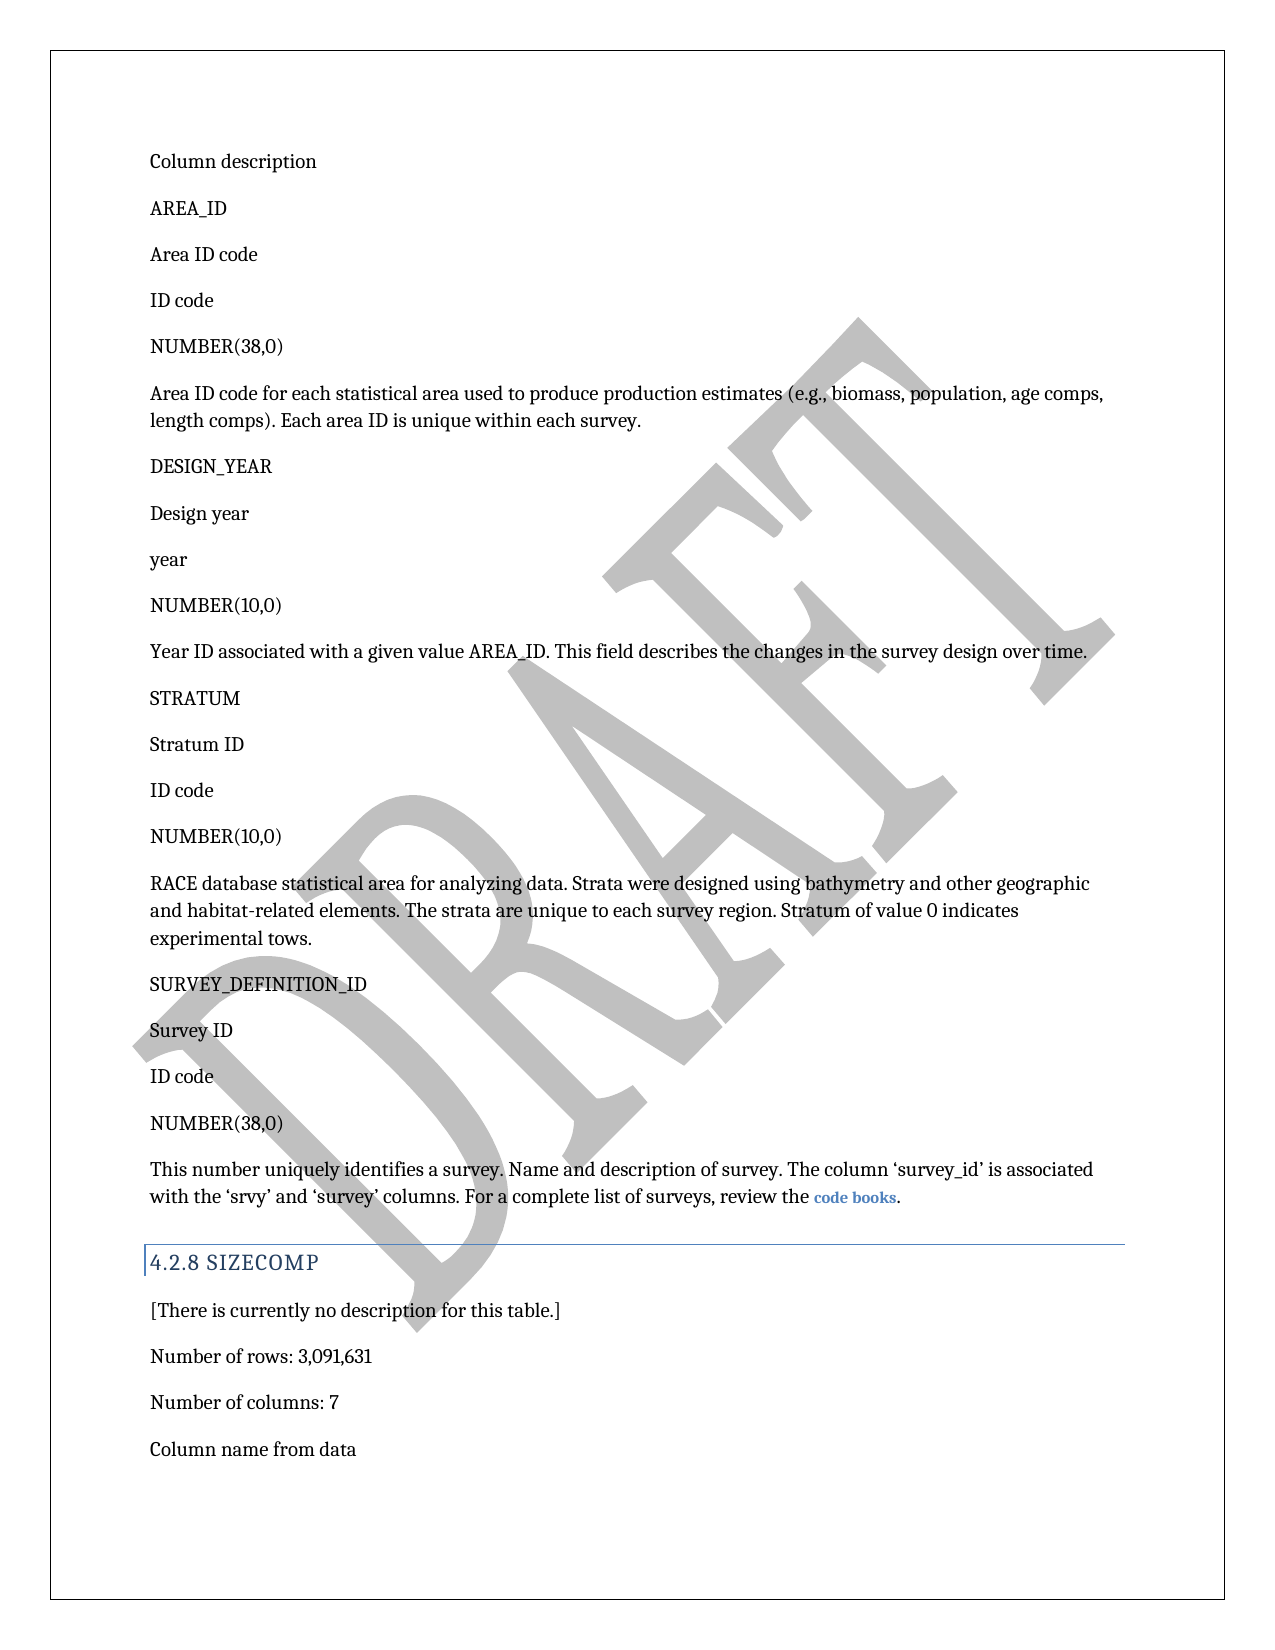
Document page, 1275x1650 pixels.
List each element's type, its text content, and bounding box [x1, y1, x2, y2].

text Area ID code for each statistical area used to produce production estimates (e.g., biomass, population, age comps, length comps). Each area ID is unique within each survey. [150, 381, 1125, 433]
text This number uniquely identifies a survey. Name and description of survey. The column ‘survey_id’ is associated with the ‘srvy’ and ‘survey’ columns. For a complete list of surveys, review the code books. [150, 1157, 1125, 1209]
text Column name from data [150, 1437, 1125, 1461]
text NUMBER(10,0) [150, 825, 1125, 849]
text NUMBER(38,0) [150, 1111, 1125, 1135]
text year [150, 547, 1125, 571]
text ID code [150, 779, 1125, 803]
text Number of rows: 3,091,631 [150, 1345, 1125, 1369]
subtitle 4.2.8 SIZECOMP [146, 1245, 1125, 1276]
text ID code [150, 1065, 1125, 1089]
text SURVEY_DEFINITION_ID [150, 972, 1125, 996]
text Year ID associated with a given value AREA_ID. This field describes the changes in the survey design over time. [150, 640, 1125, 664]
text Area ID code [150, 242, 1125, 266]
text AREA_ID [150, 196, 1125, 220]
text Column description [150, 150, 1125, 174]
text Stratum ID [150, 732, 1125, 756]
text DESIGN_YEAR [150, 455, 1125, 479]
text STRATUM [150, 686, 1125, 710]
text NUMBER(38,0) [150, 335, 1125, 359]
text Survey ID [150, 1019, 1125, 1043]
text NUMBER(10,0) [150, 594, 1125, 618]
text Number of columns: 7 [150, 1391, 1125, 1415]
text Design year [150, 501, 1125, 525]
text ID code [150, 289, 1125, 313]
text [There is currently no description for this table.] [150, 1298, 1125, 1322]
text RACE database statistical area for analyzing data. Strata were designed using bathymetry and other geographic and habitat-related elements. The strata are unique to each survey region. Stratum of value 0 indicates experimental tows. [150, 871, 1125, 950]
